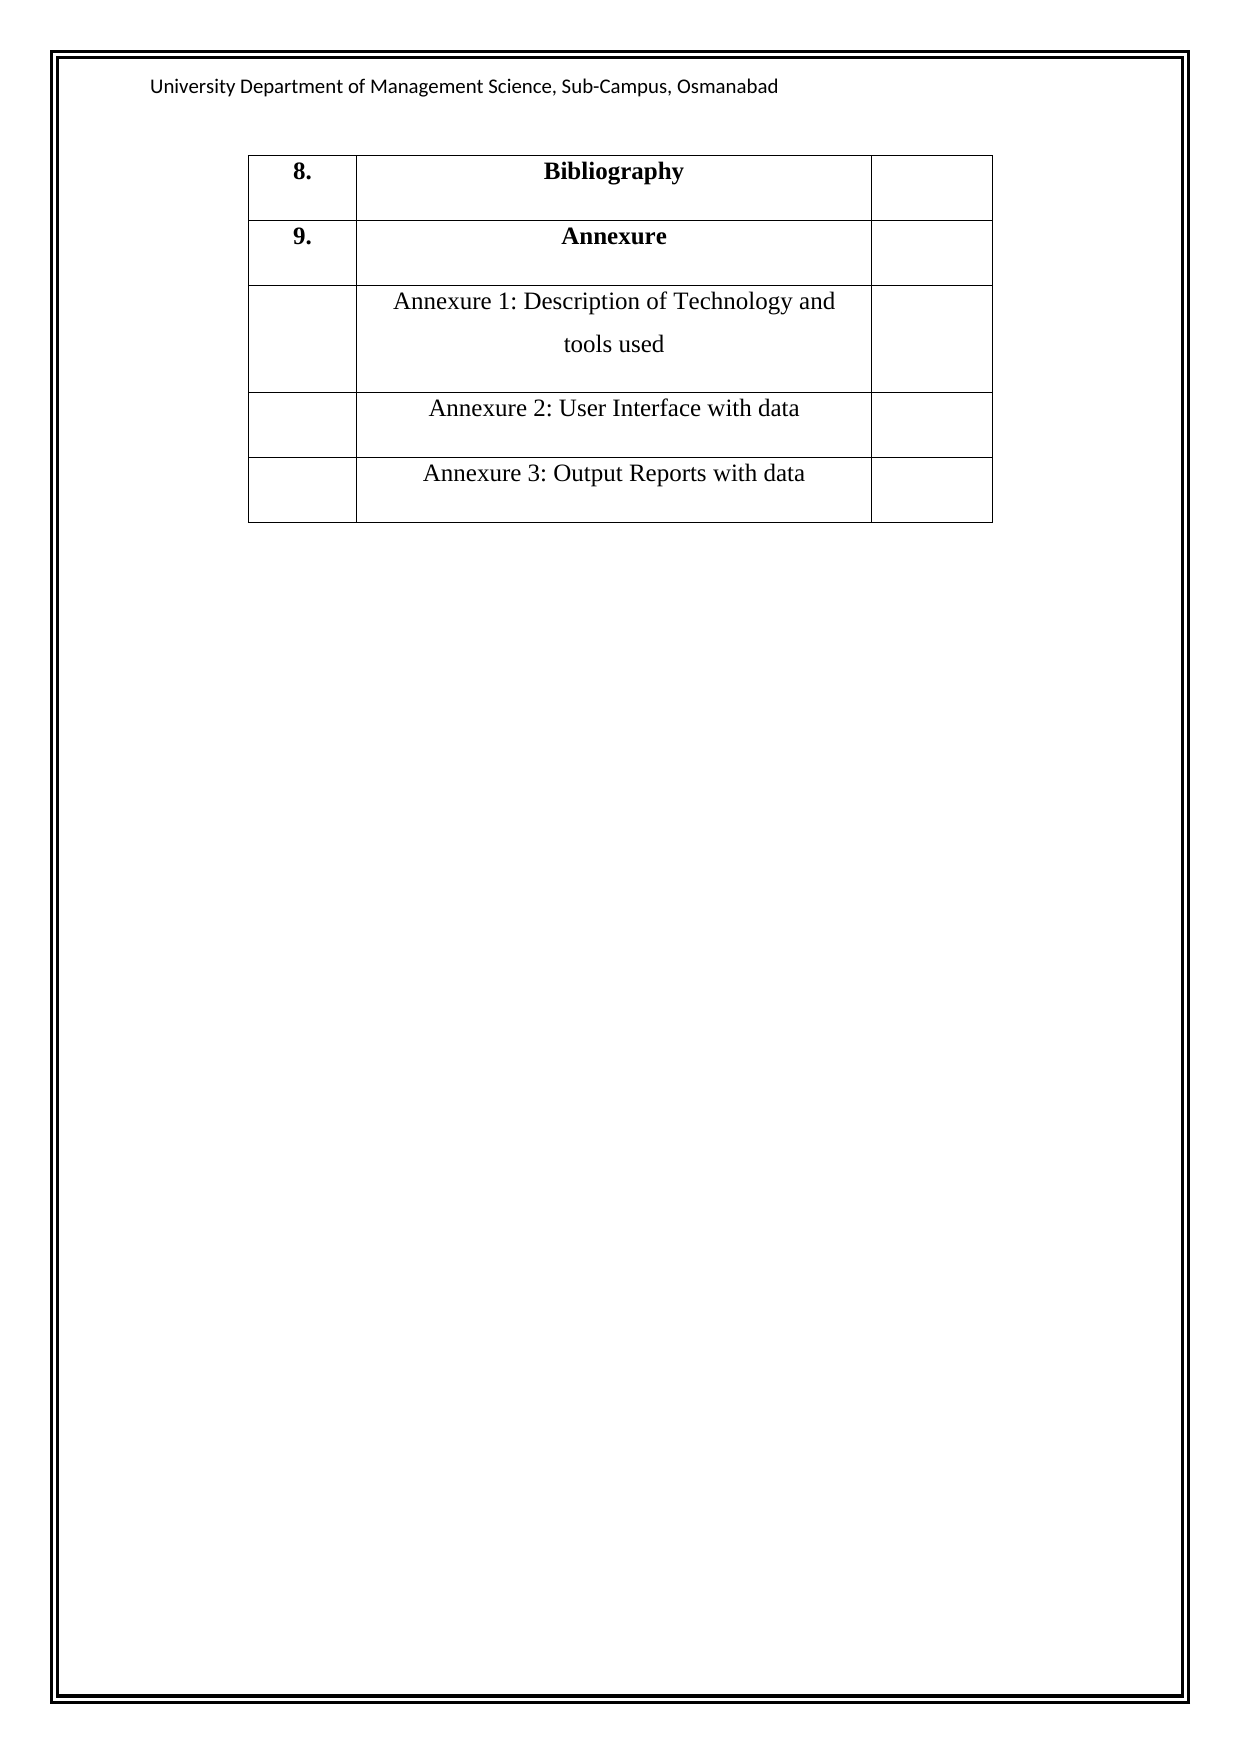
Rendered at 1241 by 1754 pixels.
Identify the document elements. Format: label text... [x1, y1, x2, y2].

table_cell 9. [249, 221, 356, 285]
table_cell Annexure [357, 221, 871, 285]
table_cell [872, 286, 992, 392]
table_cell 8. [249, 156, 356, 220]
table_cell Annexure 3: Output Reports with data [357, 458, 871, 522]
table_cell [249, 286, 356, 392]
table_cell [249, 393, 356, 457]
table_cell [872, 458, 992, 522]
table_cell Annexure 2: User Interface with data [357, 393, 871, 457]
table_cell Annexure 1: Description of Technology and tools used [357, 286, 871, 392]
table_cell [249, 458, 356, 522]
table_cell Bibliography [357, 156, 871, 220]
table_cell [872, 393, 992, 457]
table_cell [872, 221, 992, 285]
table_cell [872, 156, 992, 220]
